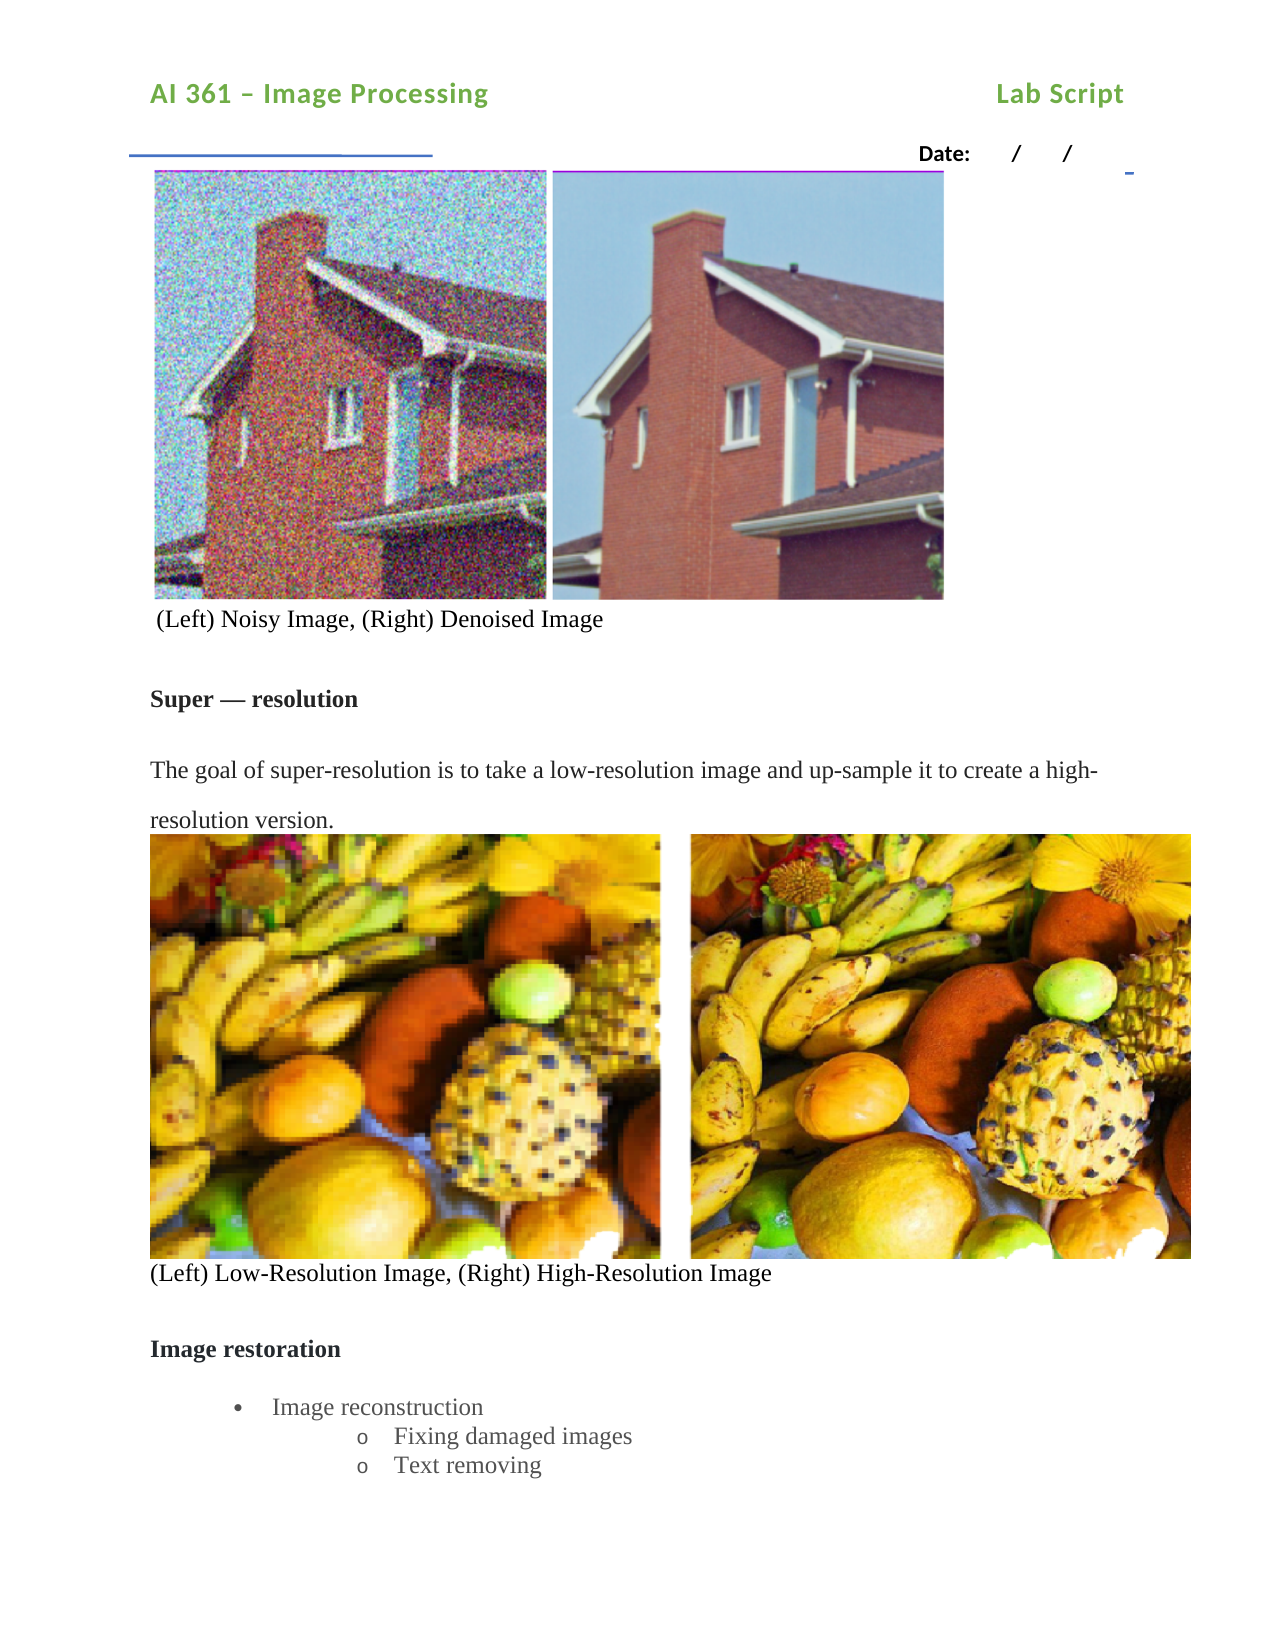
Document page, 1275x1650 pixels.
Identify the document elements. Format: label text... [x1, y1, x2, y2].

text (Left) Low-Resolution Image, (Right) High-Resolution Image [150, 1259, 1125, 1287]
list Text removing [356, 1450, 1125, 1480]
text Image restoration [150, 1334, 1125, 1363]
list Fixing damaged images [356, 1421, 1125, 1450]
text (Left) Noisy Image, (Right) Denoised Image [150, 604, 1125, 632]
picture [150, 834, 1191, 1259]
text Super — resolution [150, 675, 1125, 713]
picture [150, 166, 950, 604]
list Image reconstruction [234, 1392, 1125, 1421]
text The goal of super-resolution is to take a low-resolution image and up-sample it to create a high-resolution version. [150, 734, 1125, 834]
